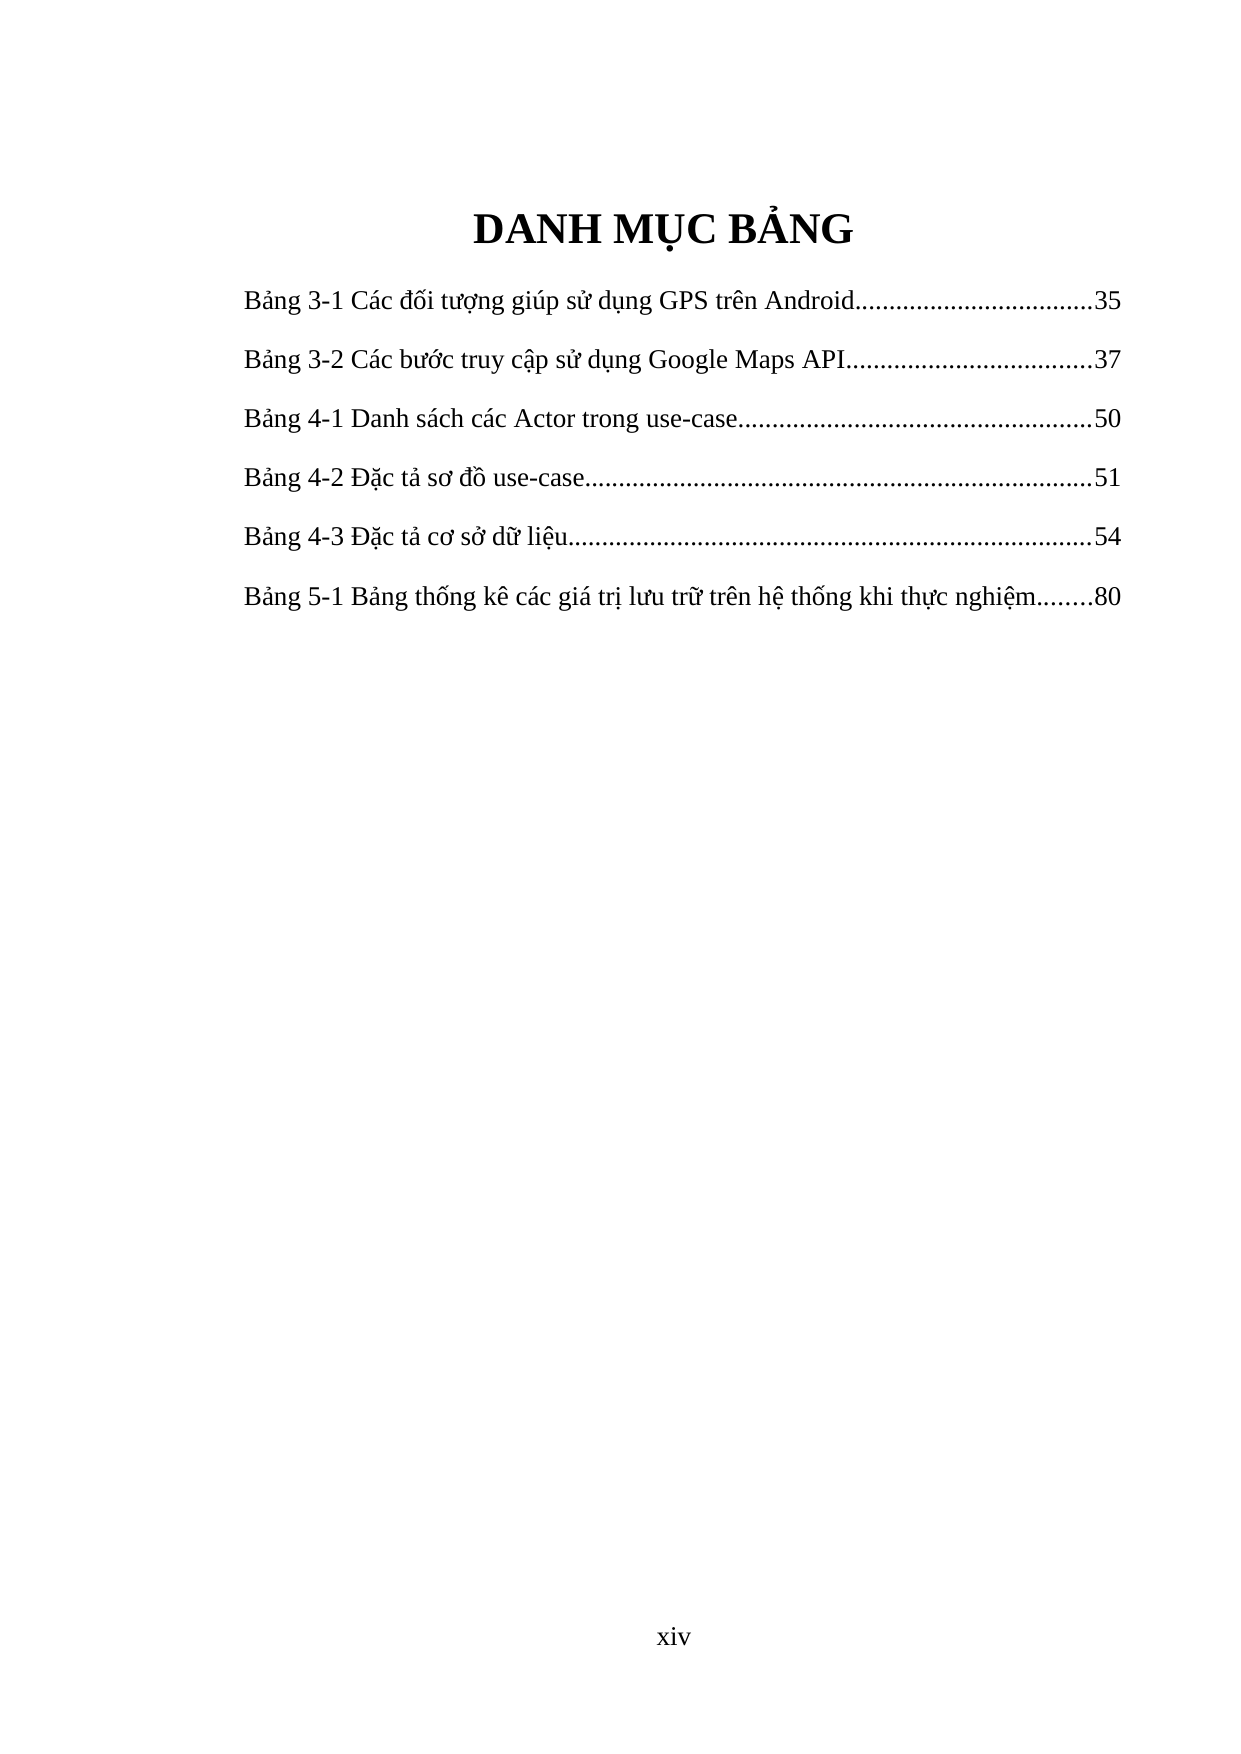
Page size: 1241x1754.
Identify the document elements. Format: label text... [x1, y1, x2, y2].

text Bảng 3-2 Các bước truy cập sử dụng Google Maps API 37 [206, 343, 1122, 374]
text Bảng 4-1 Danh sách các Actor trong use-case. 50 [206, 402, 1122, 433]
text Bảng 4-3 Đặc tả cơ sở dữ liệu. 54 [206, 521, 1122, 552]
text Bảng 3-1 Các đối tượng giúp sử dụng GPS trên Android 35 [206, 284, 1122, 315]
text Bảng 4-2 Đặc tả sơ đồ use-case. 51 [206, 461, 1122, 492]
title DANH MỤC BẢNG [206, 202, 1122, 252]
text Bảng 5-1 Bảng thống kê các giá trị lưu trữ trên hệ thống khi thực nghiệm. 80 [206, 580, 1122, 611]
